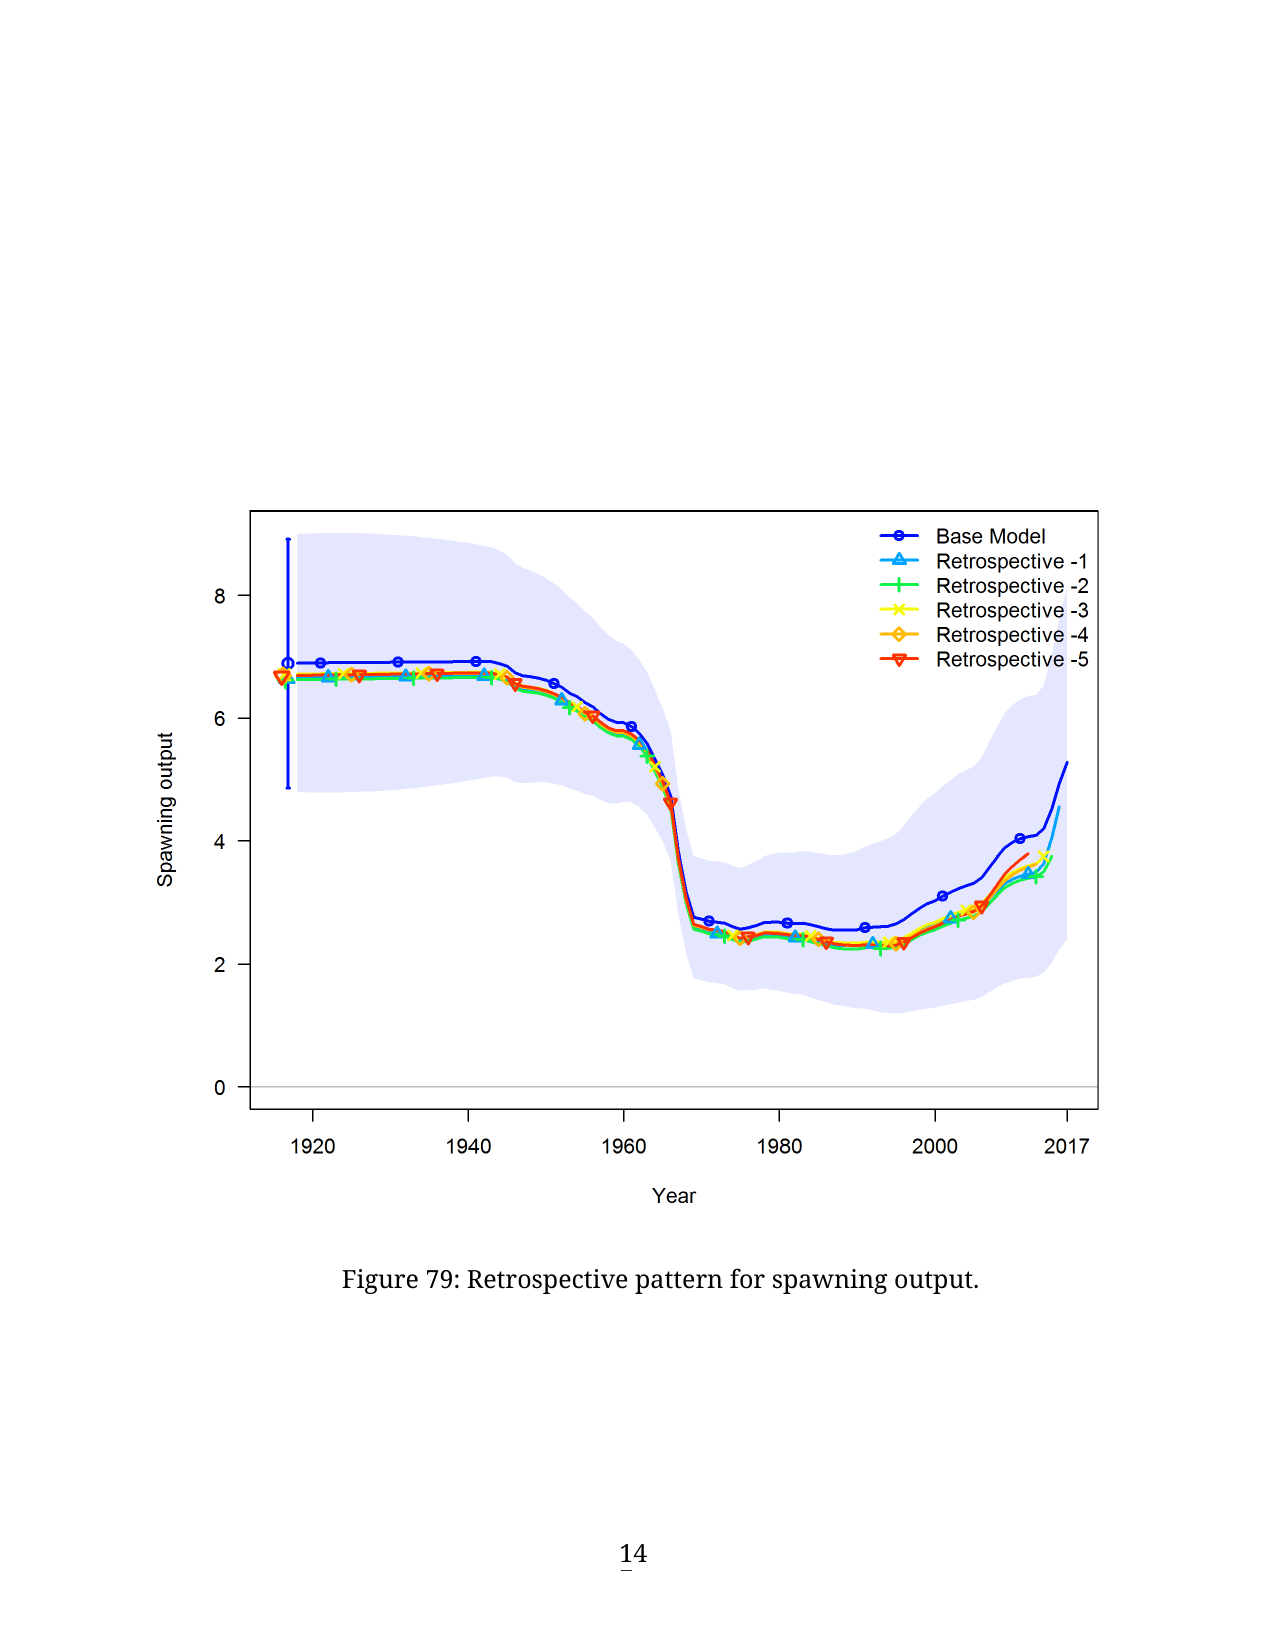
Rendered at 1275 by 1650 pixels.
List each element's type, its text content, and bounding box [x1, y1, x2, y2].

text Figure 79: Retrospective pattern for spawning output. [342, 1261, 1169, 1295]
picture [157, 510, 1099, 1203]
